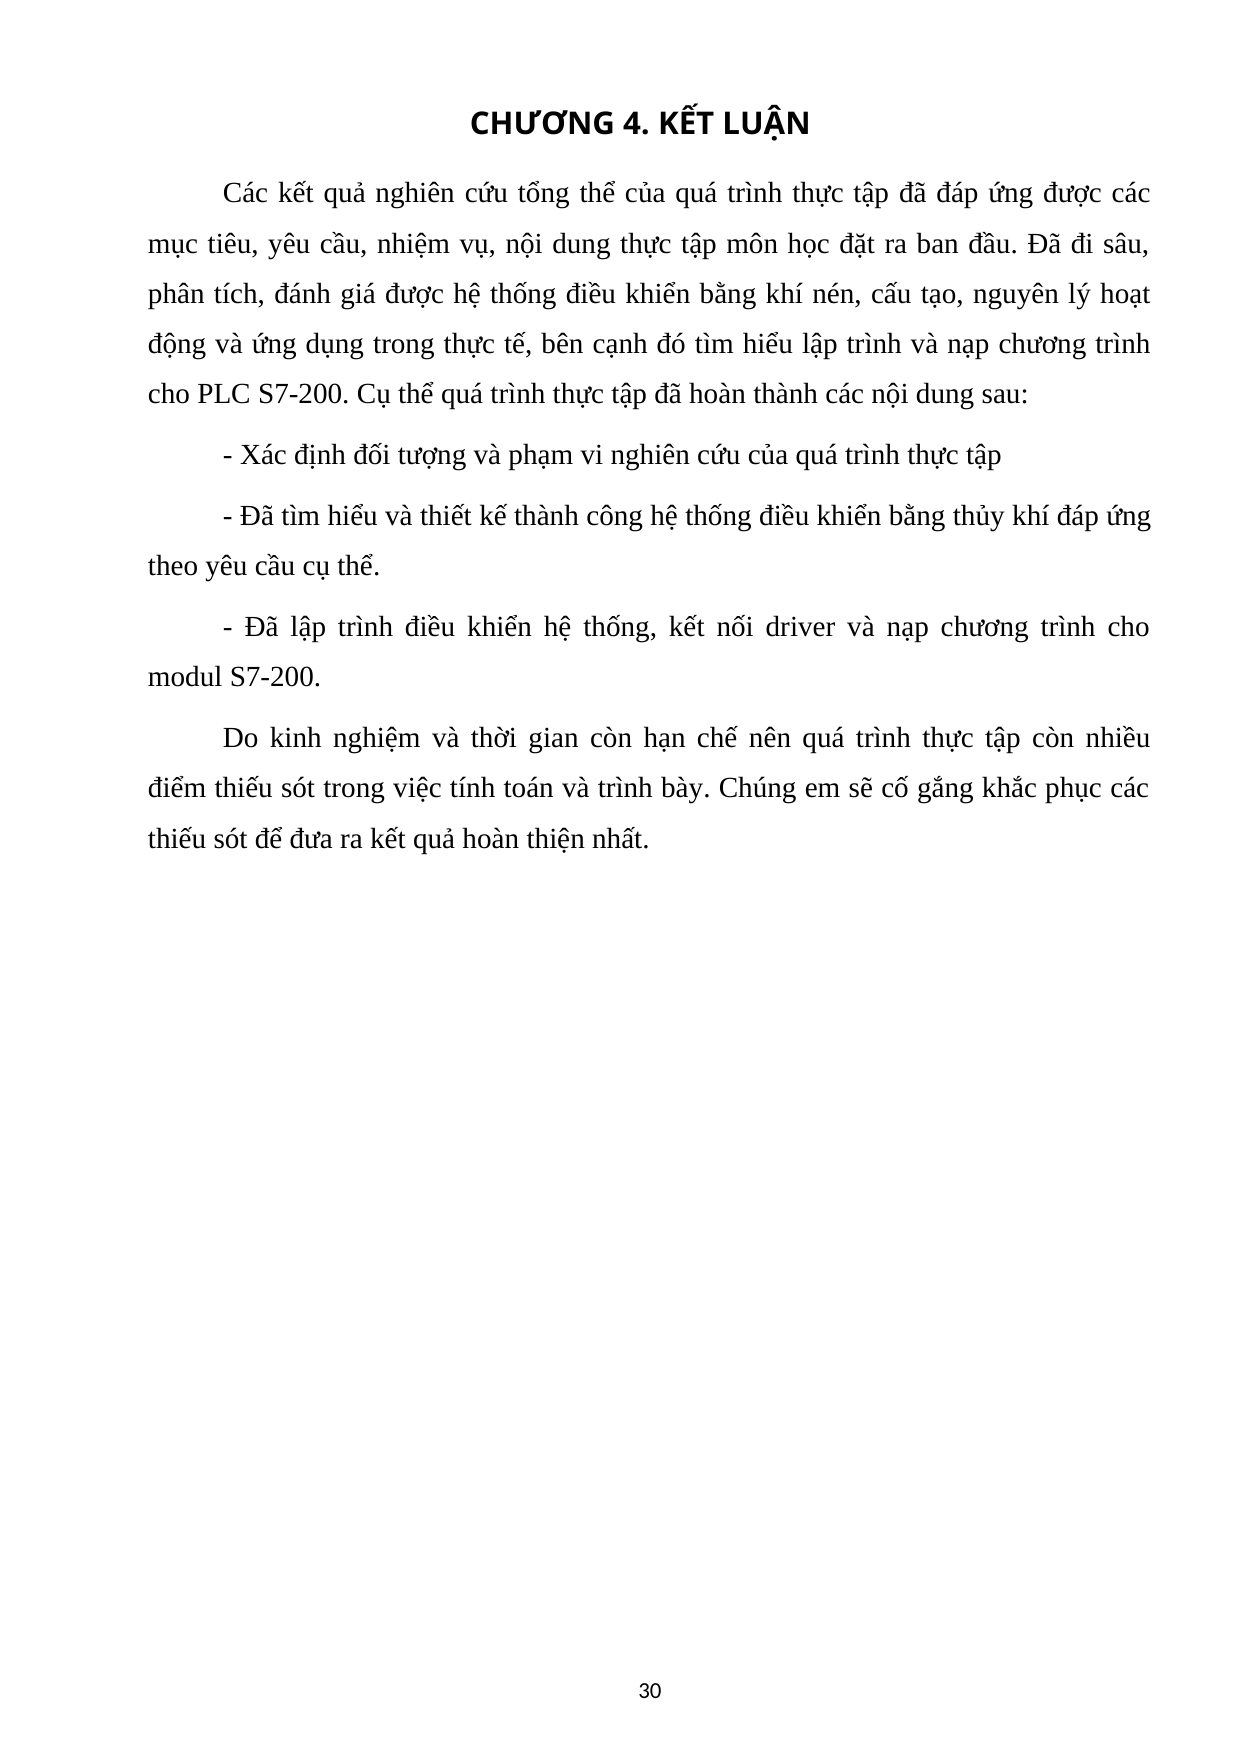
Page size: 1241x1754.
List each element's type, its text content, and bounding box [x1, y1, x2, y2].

text - Đã tìm hiểu và thiết kế thành công hệ thống điều khiển bằng thủy khí đáp ứng theo yêu cầu cụ thể. [148, 498, 1152, 582]
text - Đã lập trình điều khiển hệ thống, kết nối driver và nạp chương trình cho modul S7-200. [148, 609, 1152, 693]
text Do kinh nghiệm và thời gian còn hạn chế nên quá trình thực tập còn nhiều điểm thiếu sót trong việc tính toán và trình bày. Chúng em sẽ cố gắng khắc phục các thiếu sót để đưa ra kết quả hoàn thiện nhất. [148, 720, 1152, 854]
text - Xác định đối tượng và phạm vi nghiên cứu của quá trình thực tập [148, 437, 1152, 471]
text Các kết quả nghiên cứu tổng thể của quá trình thực tập đã đáp ứng được các mục tiêu, yêu cầu, nhiệm vụ, nội dung thực tập môn học đặt ra ban đầu. Đã đi sâu, phân tích, đánh giá được hệ thống điều khiển bằng khí nén, cấu tạo, nguyên lý hoạt động và ứng dụng trong thực tế, bên cạnh đó tìm hiểu lập trình và nạp chương trình cho PLC S7-200. Cụ thể quá trình thực tập đã hoàn thành các nội dung sau: [148, 175, 1152, 410]
subtitle KẾT LUẬN [223, 101, 1152, 144]
